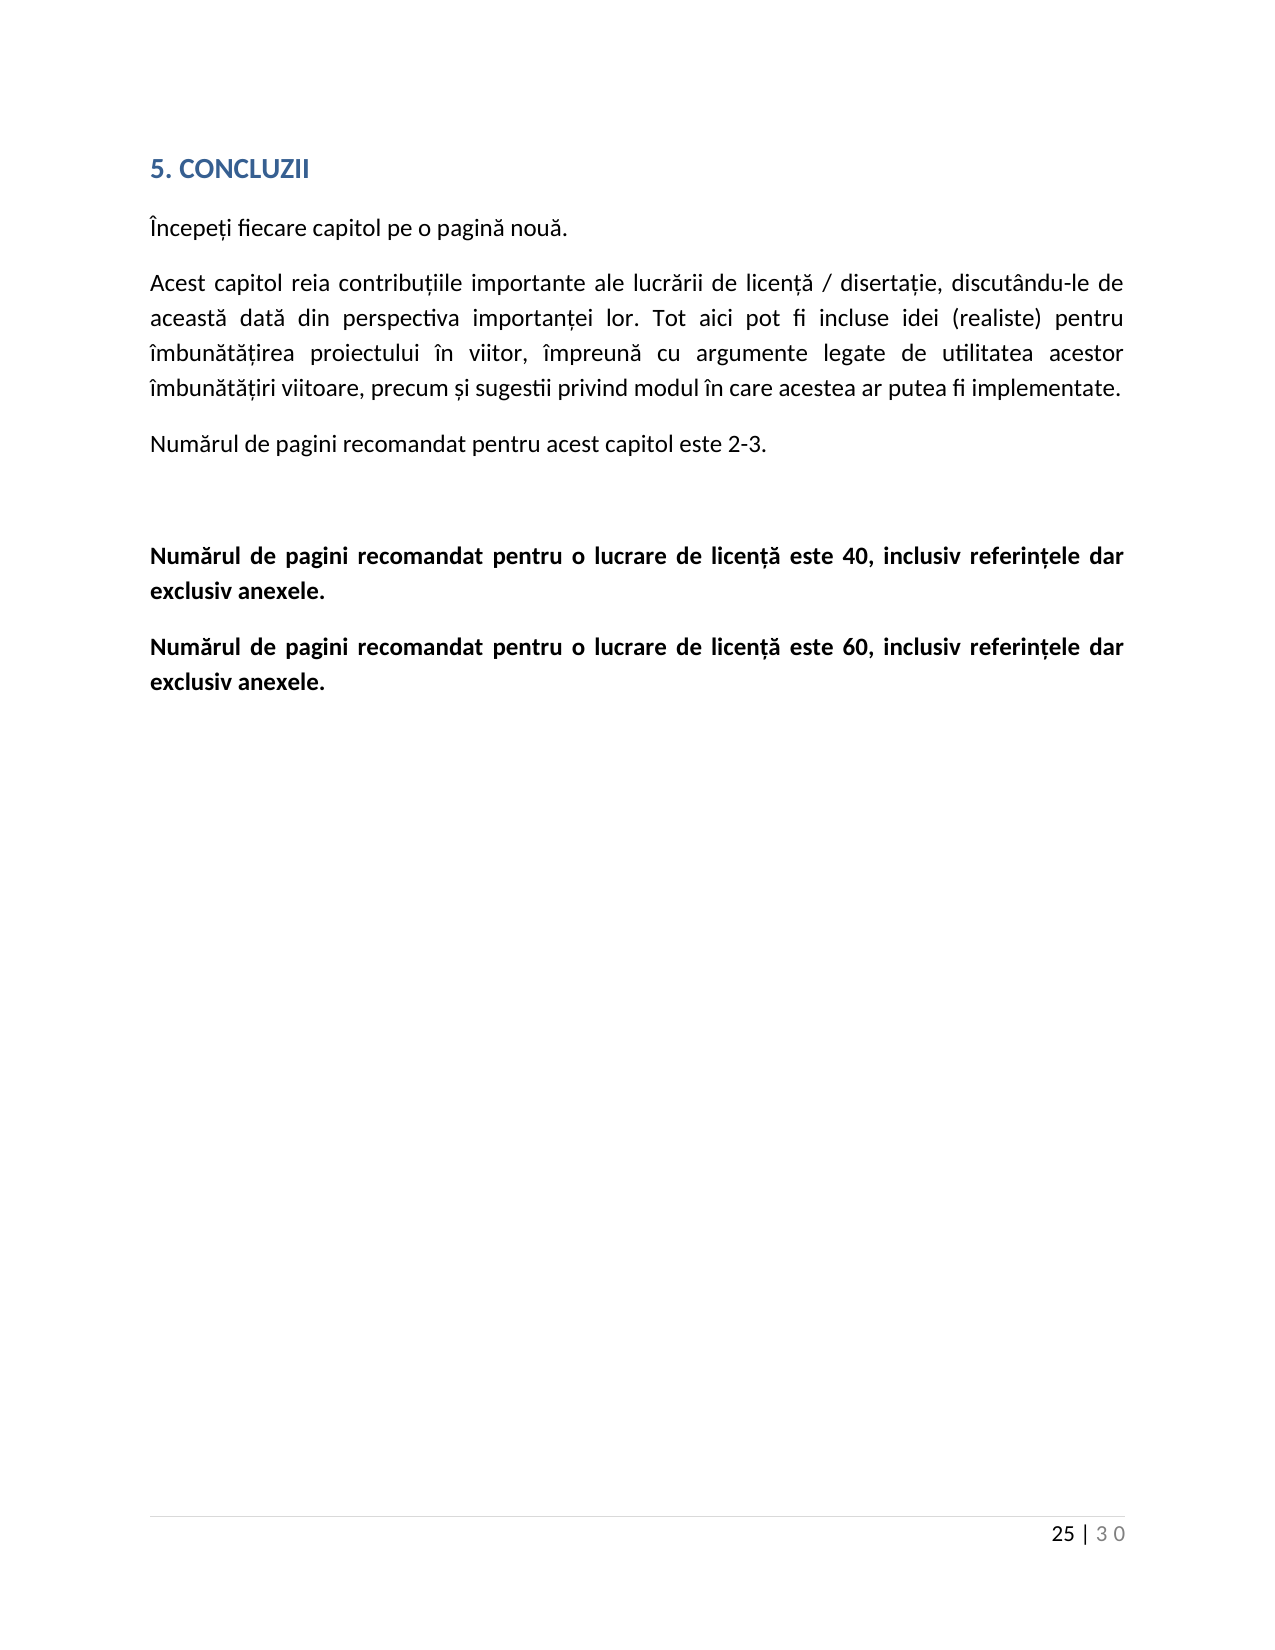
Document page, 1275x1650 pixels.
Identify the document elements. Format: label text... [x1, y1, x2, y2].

text Începeți fiecare capitol pe o pagină nouă. [150, 212, 1125, 242]
text Numărul de pagini recomandat pentru o lucrare de licență este 40, inclusiv referințele dar exclusiv anexele. [150, 540, 1125, 606]
text Numărul de pagini recomandat pentru acest capitol este 2-3. [150, 428, 1125, 459]
text Acest capitol reia contribuțiile importante ale lucrării de licență / disertație, discutându-le de această dată din perspectiva importanței lor. Tot aici pot fi incluse idei (realiste) pentru îmbunătățirea proiectului în viitor, împreună cu argumente legate de utilitatea acestor îmbunătățiri viitoare, precum și sugestii privind modul în care acestea ar putea fi implementate. [150, 268, 1125, 403]
text Numărul de pagini recomandat pentru o lucrare de licență este 60, inclusiv referințele dar exclusiv anexele. [150, 631, 1125, 696]
subtitle 5. CONCLUZII [150, 150, 1125, 186]
